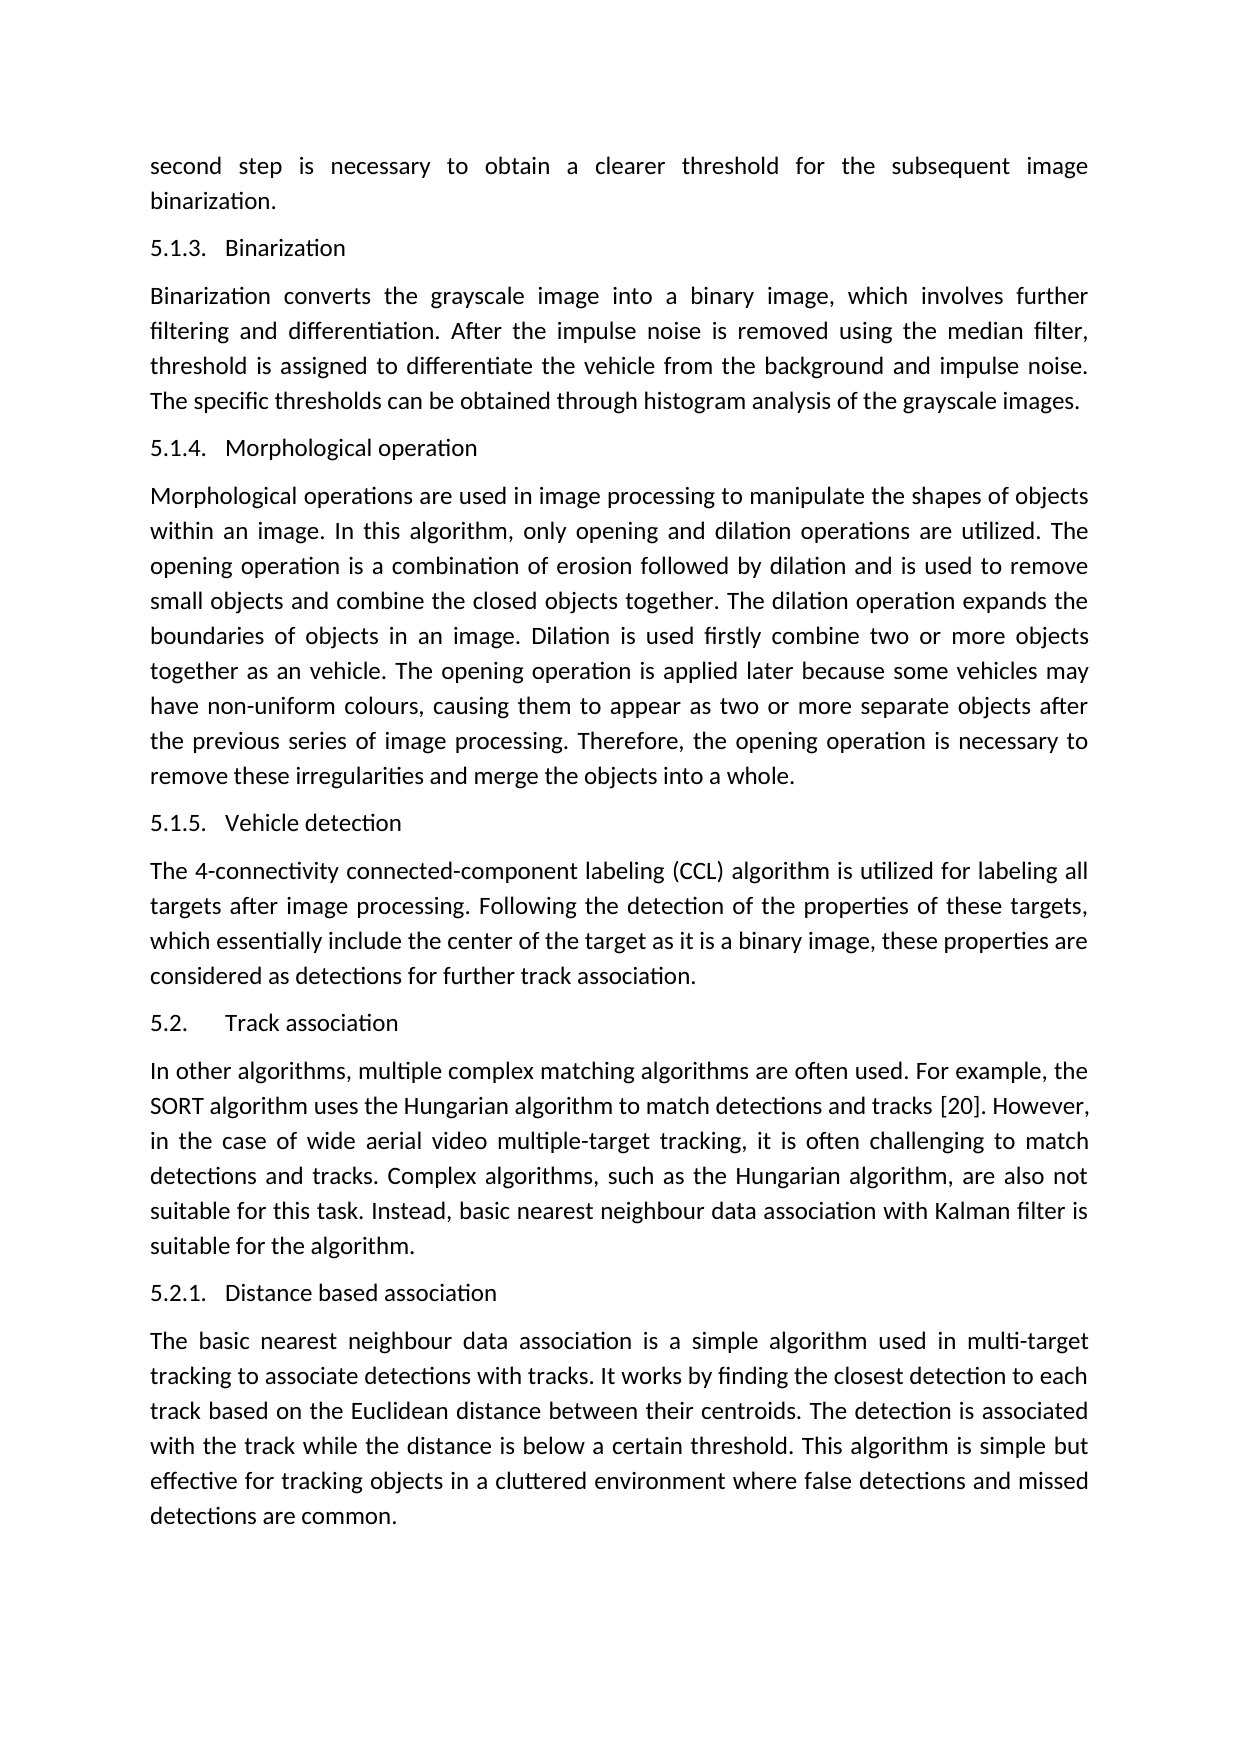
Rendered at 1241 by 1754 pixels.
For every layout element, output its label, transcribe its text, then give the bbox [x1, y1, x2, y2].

text The basic nearest neighbour data association is a simple algorithm used in multi-target tracking to associate detections with tracks. It works by finding the closest detection to each track based on the Euclidean distance between their centroids. The detection is associated with the track while the distance is below a certain threshold. This algorithm is simple but effective for tracking objects in a cluttered environment where false detections and missed detections are common. [150, 1325, 1090, 1531]
list Distance based association [150, 1277, 1090, 1308]
list Binarization [150, 232, 1090, 263]
list Morphological operation [150, 432, 1090, 463]
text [150, 150, 1090, 216]
list Track association [150, 1007, 1090, 1038]
text In other algorithms, multiple complex matching algorithms are often used. For example, the SORT algorithm uses the Hungarian algorithm to match detections and tracks. However, in the case of wide aerial video multiple-target tracking, it is often challenging to match detections and tracks. Complex algorithms, such as the Hungarian algorithm, are also not suitable for this task. Instead, basic nearest neighbour data association with Kalman filter is suitable for the algorithm. [150, 1055, 1090, 1261]
list Vehicle detection [150, 807, 1090, 838]
text Binarization converts the grayscale image into a binary image, which involves further filtering and differentiation. After the impulse noise is removed using the median filter, threshold is assigned to differentiate the vehicle from the background and impulse noise. The specific thresholds can be obtained through histogram analysis of the grayscale images. [150, 280, 1090, 416]
text Morphological operations are used in image processing to manipulate the shapes of objects within an image. In this algorithm, only opening and dilation operations are utilized. The opening operation is a combination of erosion followed by dilation and is used to remove small objects and combine the closed objects together. The dilation operation expands the boundaries of objects in an image. Dilation is used firstly combine two or more objects together as an vehicle. The opening operation is applied later because some vehicles may have non-uniform colours, causing them to appear as two or more separate objects after the previous series of image processing. Therefore, the opening operation is necessary to remove these irregularities and merge the objects into a whole. [150, 480, 1090, 791]
text The 4-connectivity connected-component labeling (CCL) algorithm is utilized for labeling all targets after image processing. Following the detection of the properties of these targets, which essentially include the center of the target as it is a binary image, these properties are considered as detections for further track association. [150, 855, 1090, 991]
